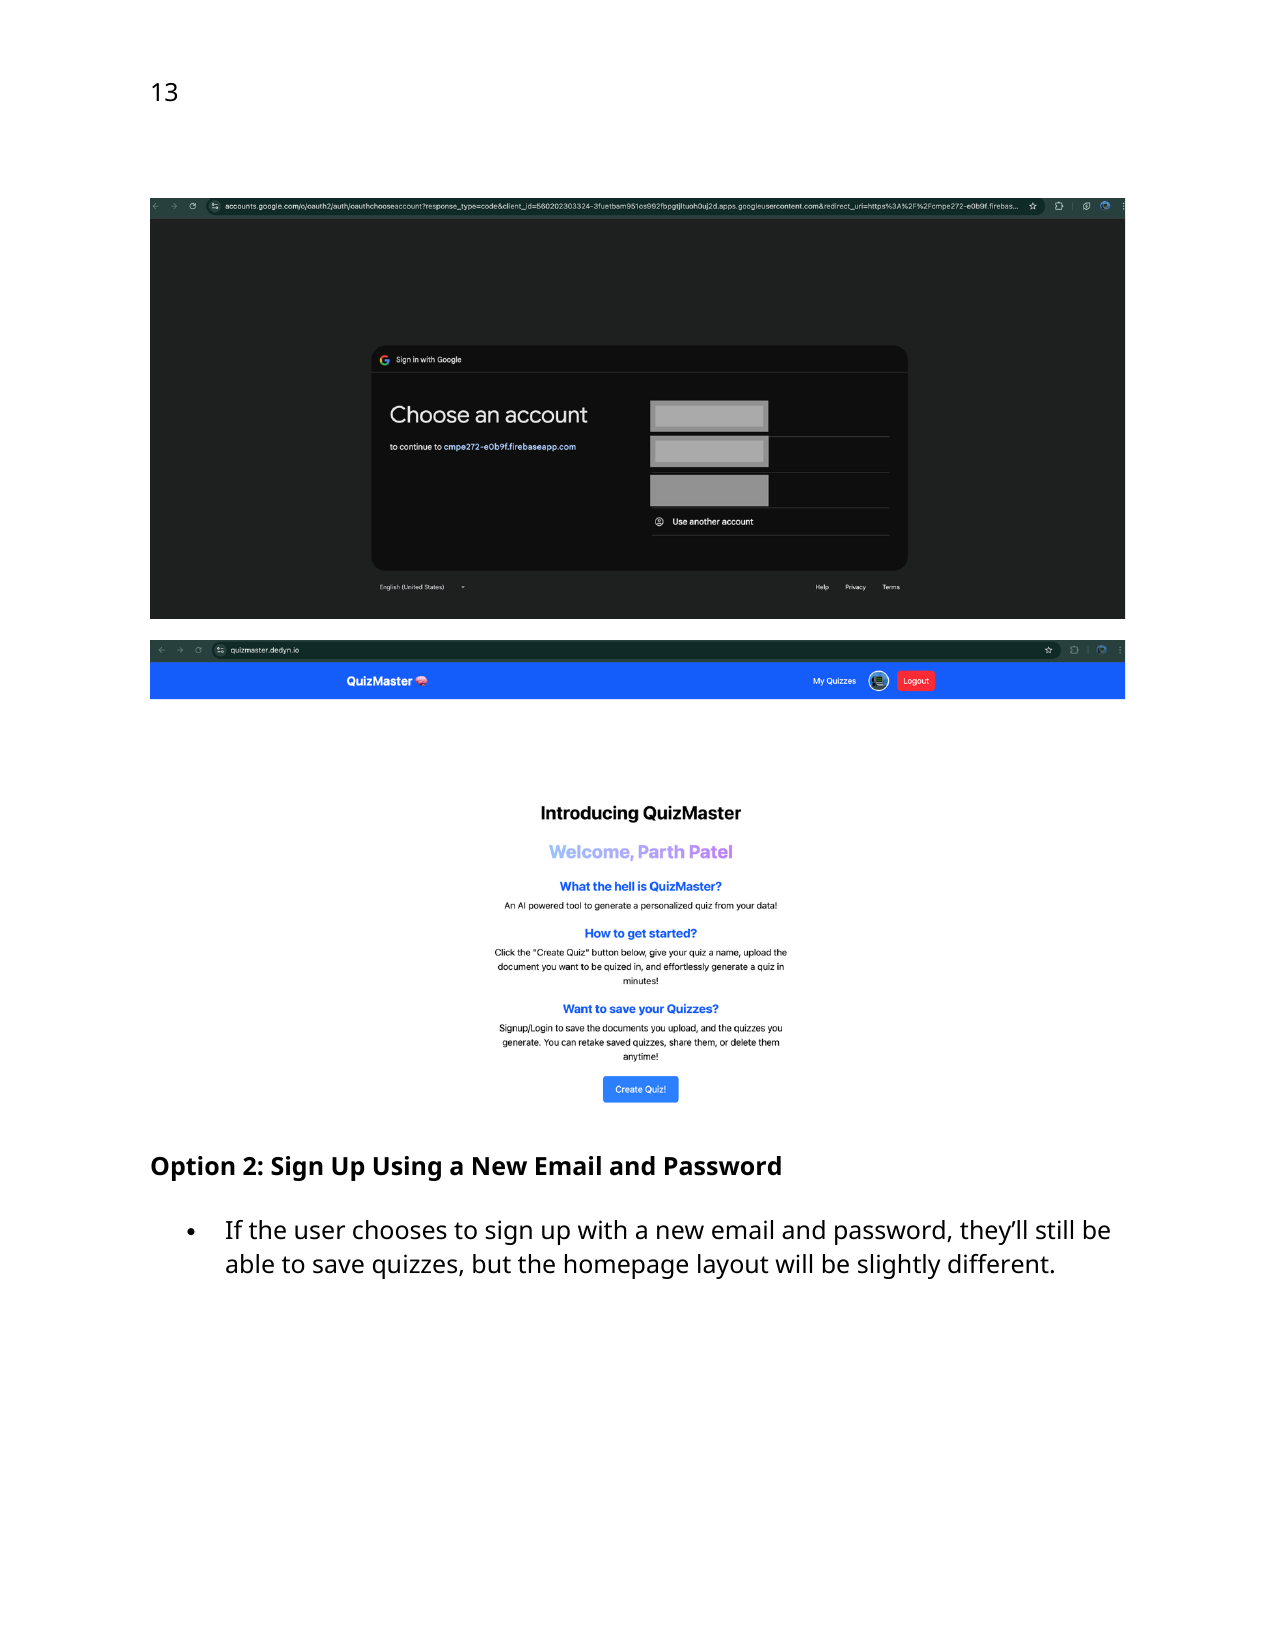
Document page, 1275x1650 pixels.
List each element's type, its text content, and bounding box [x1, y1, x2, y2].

list If the user chooses to sign up with a new email and password, they’ll still be able to save quizzes, but the homepage layout will be slightly different. [187, 1212, 1125, 1280]
picture [150, 198, 1125, 619]
picture [150, 640, 1125, 1115]
text Option 2: Sign Up Using a New Email and Password [150, 1149, 1125, 1183]
